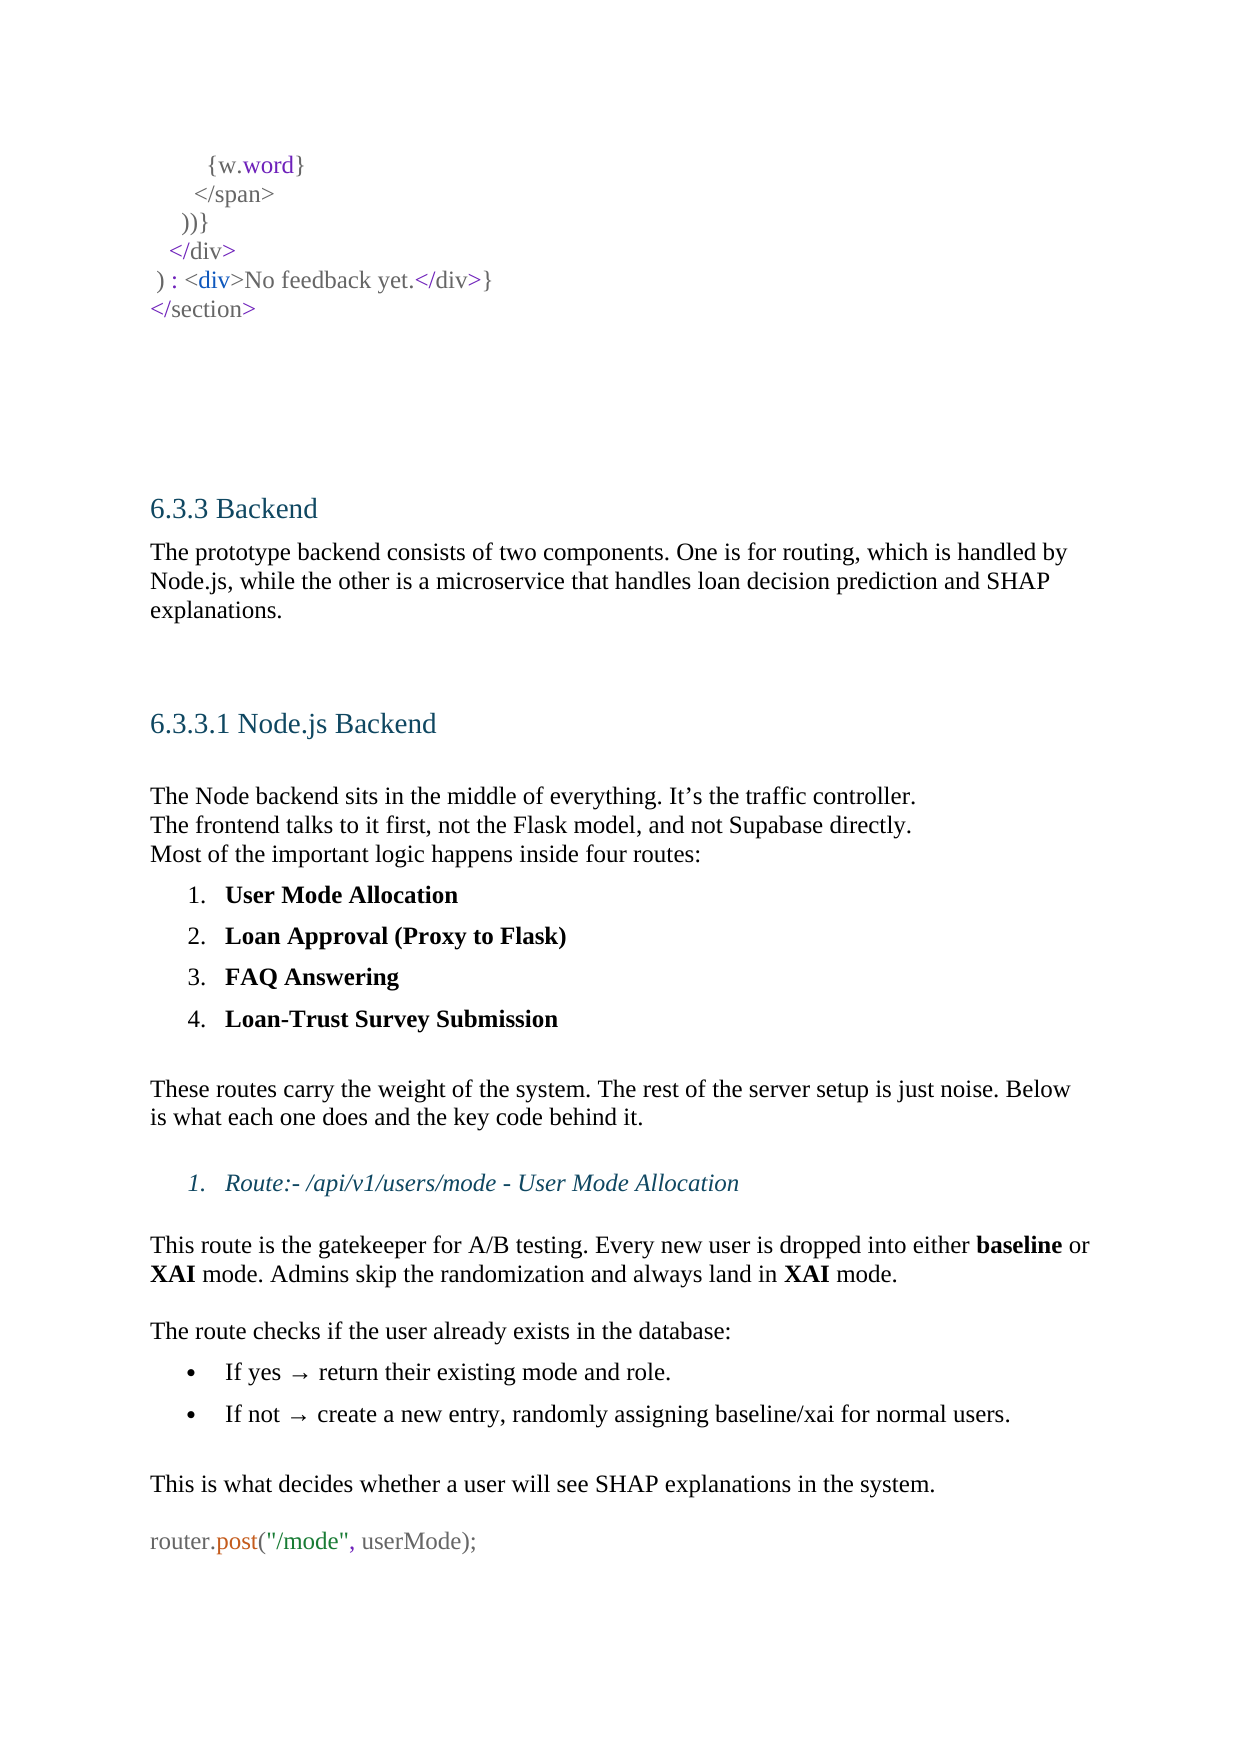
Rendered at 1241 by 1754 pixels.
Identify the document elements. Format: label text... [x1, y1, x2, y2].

list If yes → return their existing mode and role. [187, 1357, 1090, 1386]
list User Mode Allocation [187, 880, 1090, 909]
text {w.word} [150, 150, 1090, 179]
text ) : <div>No feedback yet.</div>} [150, 265, 1090, 294]
text Most of the important logic happens inside four routes: [150, 839, 1090, 867]
text </div> [150, 236, 1090, 265]
list If not → create a new entry, randomly assigning baseline/xai for normal users. [187, 1399, 1090, 1427]
text These routes carry the weight of the system. The rest of the server setup is just noise. Below is what each one does and the key code behind it. [150, 1074, 1090, 1131]
text The frontend talks to it first, not the Flask model, and not Supabase directly. [150, 810, 1090, 839]
list Loan-Trust Survey Submission [187, 1004, 1090, 1032]
text The route checks if the user already exists in the database: [150, 1316, 1090, 1345]
list Loan Approval (Proxy to Flask) [187, 921, 1090, 950]
text </section> [150, 294, 1090, 322]
text </span> [150, 179, 1090, 207]
text This route is the gatekeeper for A/B testing. Every new user is dropped into either baseline or XAI mode. Admins skip the randomization and always land in XAI mode. [150, 1230, 1090, 1287]
text The prototype backend consists of two components. One is for routing, which is handled by Node.js, while the other is a microservice that handles loan decision prediction and SHAP explanations. [150, 537, 1090, 623]
text router.post("/mode", userMode); [150, 1526, 1090, 1555]
text This is what decides whether a user will see SHAP explanations in the system. [150, 1469, 1090, 1497]
text The Node backend sits in the middle of everything. It’s the traffic controller. [150, 781, 1090, 810]
subtitle 6.3.3 Backend [150, 491, 1090, 525]
subtitle Route:- /api/v1/users/mode - User Mode Allocation [187, 1168, 1090, 1197]
text ))} [150, 207, 1090, 236]
subtitle 6.3.3.1 Node.js Backend [150, 706, 1090, 740]
list FAQ Answering [187, 962, 1090, 991]
